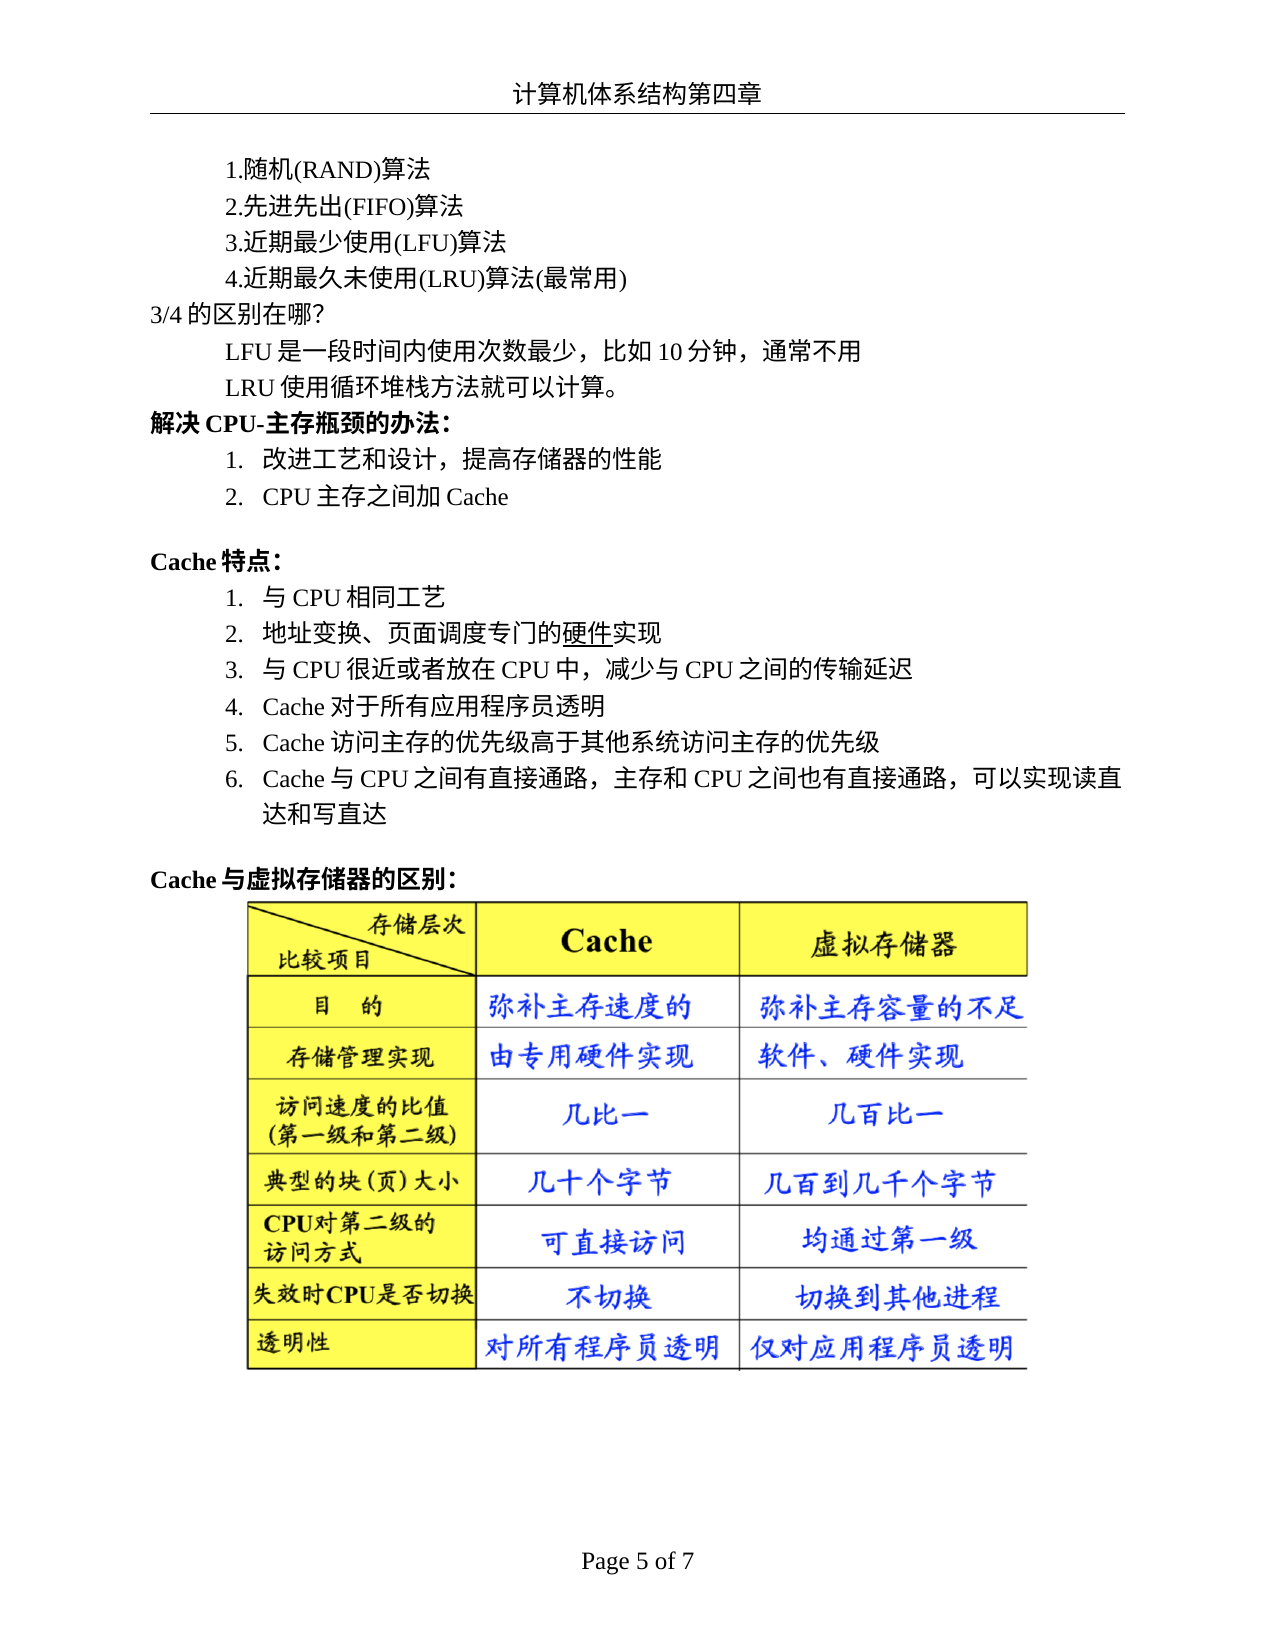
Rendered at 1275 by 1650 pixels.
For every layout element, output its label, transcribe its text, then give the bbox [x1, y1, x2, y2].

text 4.近期最久未使用(LRU)算法(最常用) [225, 259, 1125, 295]
list Cache与CPU之间有直接通路，主存和CPU之间也有直接通路，可以实现读直达和写直达 [225, 759, 1125, 831]
list CPU主存之间加Cache [225, 476, 1125, 512]
text 1.随机(RAND)算法 [225, 150, 1125, 186]
text 解决CPU-主存瓶颈的办法： [150, 404, 1125, 440]
list 地址变换、页面调度专门的硬件实现 [225, 614, 1125, 650]
text LFU是一段时间内使用次数最少，比如10分钟，通常不用 [150, 331, 1125, 367]
list Cache访问主存的优先级高于其他系统访问主存的优先级 [225, 722, 1125, 759]
list 与CPU相同工艺 [225, 577, 1125, 614]
text 3.近期最少使用(LFU)算法 [225, 222, 1125, 259]
picture [243, 896, 1032, 1371]
text LRU使用循环堆栈方法就可以计算。 [150, 367, 1125, 404]
list 改进工艺和设计，提高存储器的性能 [225, 440, 1125, 476]
text Cache特点： [150, 541, 1125, 577]
text 3/4的区别在哪？ [150, 295, 1125, 331]
list Cache对于所有应用程序员透明 [225, 686, 1125, 722]
text Cache与虚拟存储器的区别： [150, 860, 1125, 896]
text 2.先进先出(FIFO)算法 [225, 186, 1125, 222]
list 与CPU很近或者放在CPU中，减少与CPU之间的传输延迟 [225, 650, 1125, 686]
